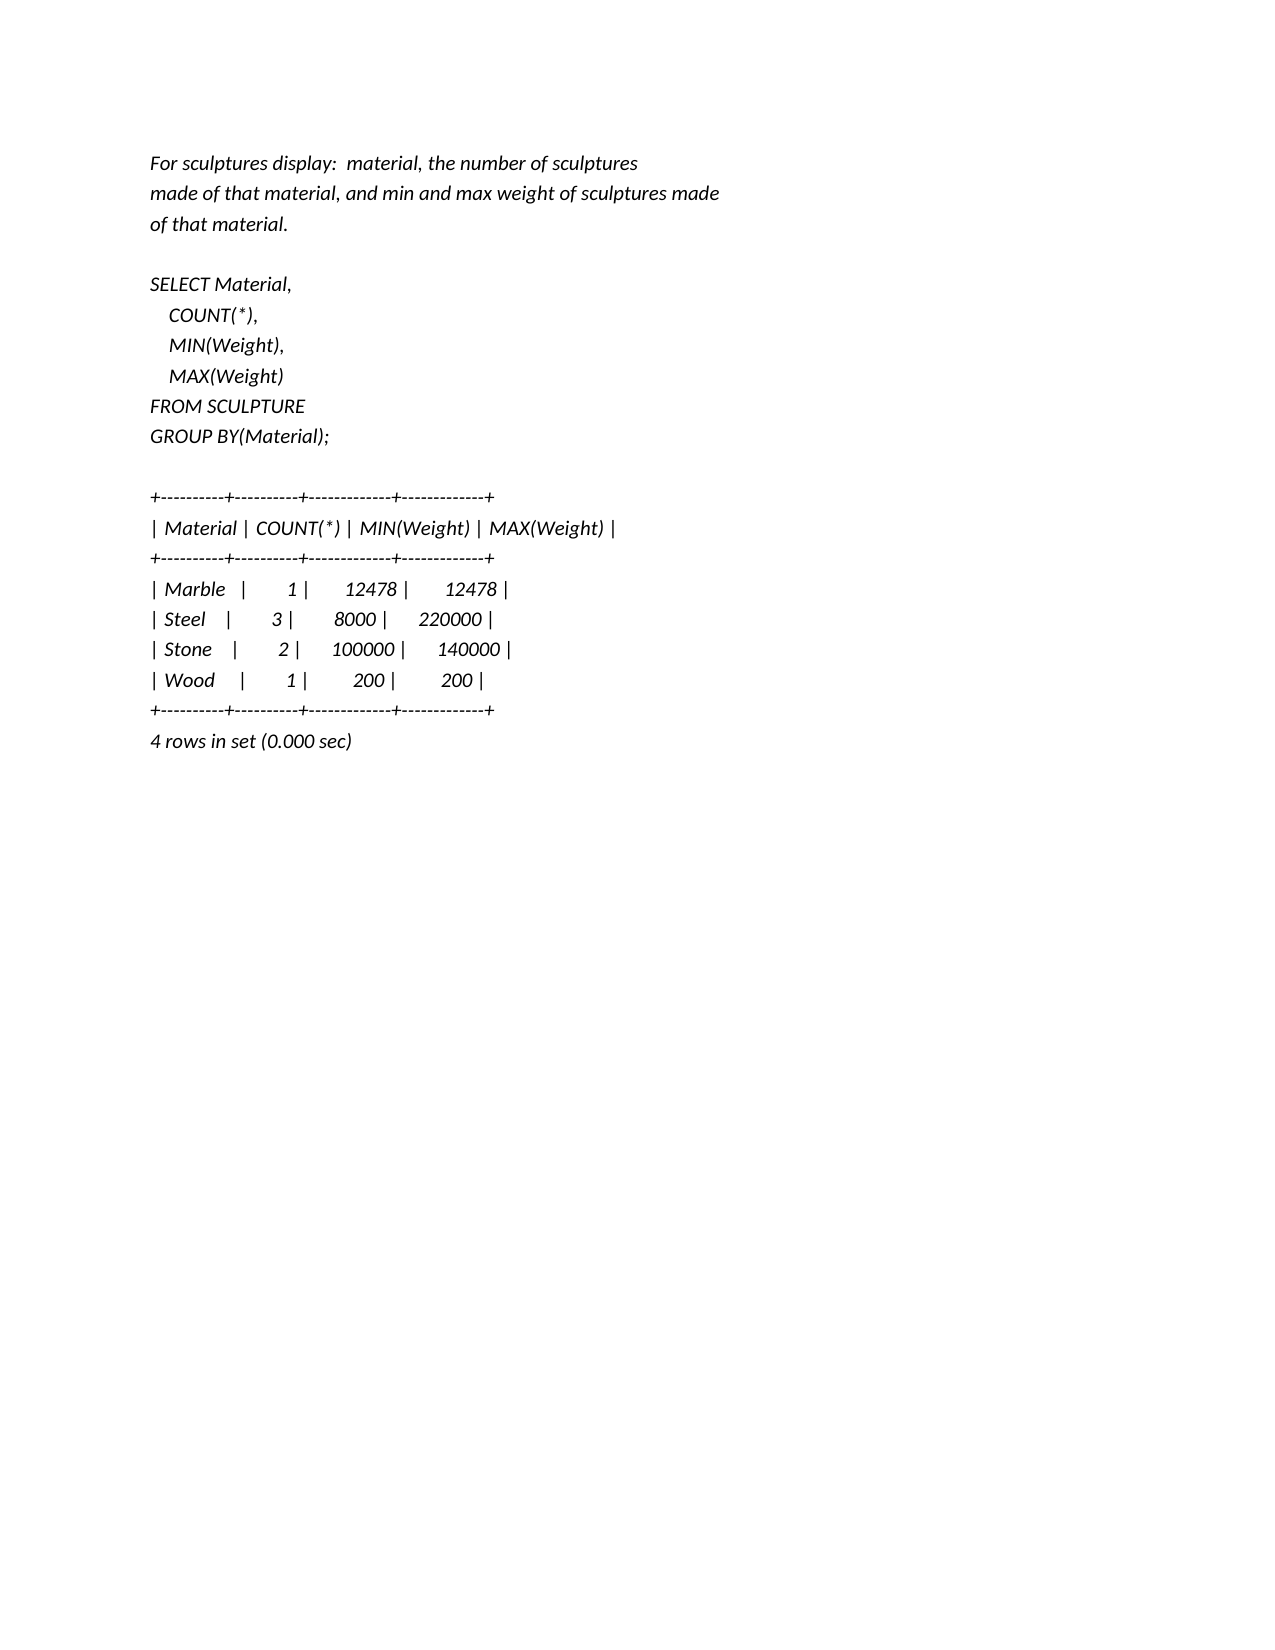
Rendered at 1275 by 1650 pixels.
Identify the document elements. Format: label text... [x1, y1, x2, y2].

list | Marble | 1 | 12478 | 12478 | [150, 576, 1125, 601]
list MAX(Weight) [150, 363, 1125, 388]
list | Steel | 3 | 8000 | 220000 | [150, 606, 1125, 632]
list FROM SCULPTURE [150, 393, 1125, 419]
list | Material | COUNT(*) | MIN(Weight) | MAX(Weight) | [150, 515, 1125, 540]
list COUNT(*), [150, 302, 1125, 327]
list For sculptures display: material, the number of sculptures [150, 150, 1125, 175]
list 4 rows in set (0.000 sec) [150, 728, 1125, 753]
list +----------+----------+-------------+-------------+ [150, 484, 1125, 510]
list GROUP BY(Material); [150, 424, 1125, 449]
list +----------+----------+-------------+-------------+ [150, 545, 1125, 571]
list made of that material, and min and max weight of sculptures made [150, 180, 1125, 206]
list +----------+----------+-------------+-------------+ [150, 697, 1125, 723]
list of that material. [150, 211, 1125, 236]
list | Wood | 1 | 200 | 200 | [150, 667, 1125, 692]
list | Stone | 2 | 100000 | 140000 | [150, 637, 1125, 662]
list MIN(Weight), [150, 332, 1125, 358]
list SELECT Material, [150, 272, 1125, 297]
